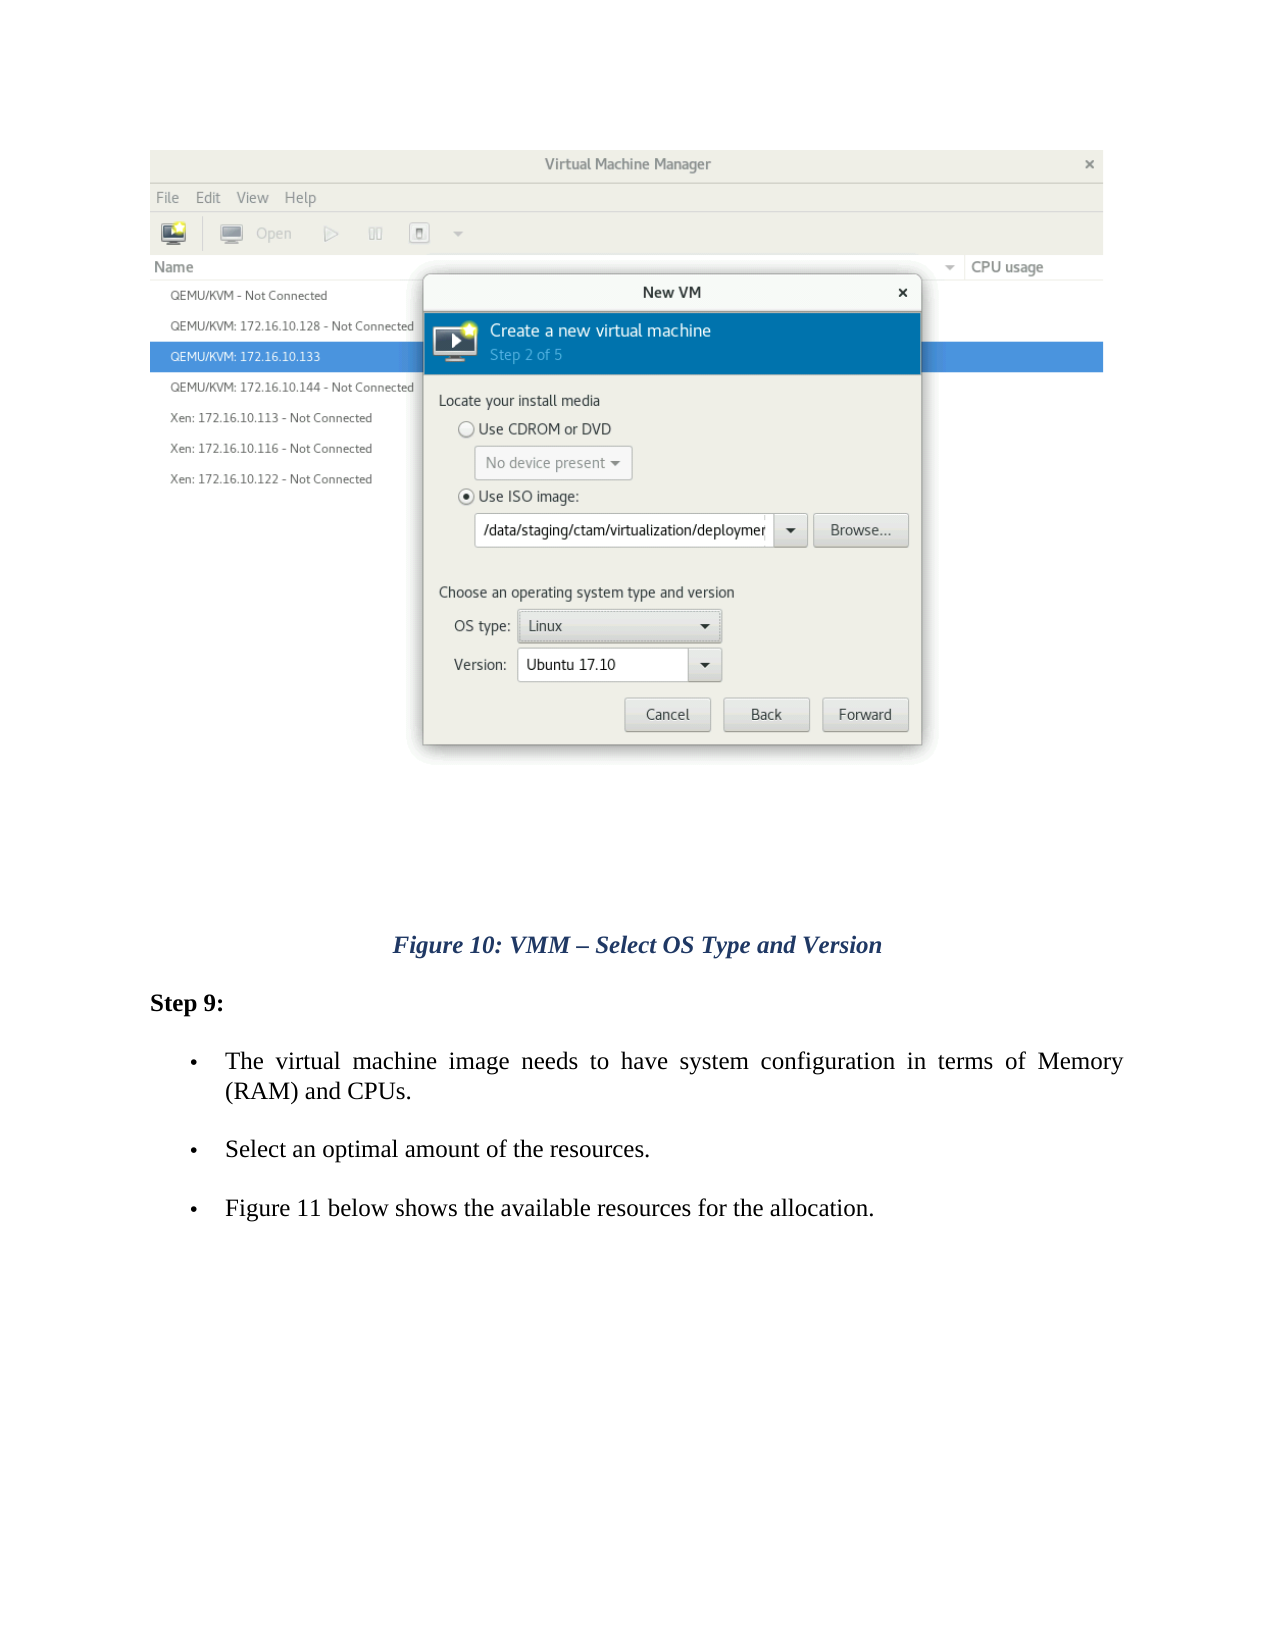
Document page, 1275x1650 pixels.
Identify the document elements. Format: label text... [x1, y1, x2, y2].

list Figure 11 below shows the available resources for the allocation. [187, 1193, 1125, 1223]
list Select an optimal amount of the resources. [187, 1134, 1125, 1163]
picture [150, 150, 1104, 930]
text Step 9: [150, 988, 1125, 1017]
list The virtual machine image needs to have system configuration in terms of Memory (RAM) and CPUs. [187, 1046, 1125, 1104]
text Figure 10: VMM – Select OS Type and Version [150, 930, 1125, 958]
